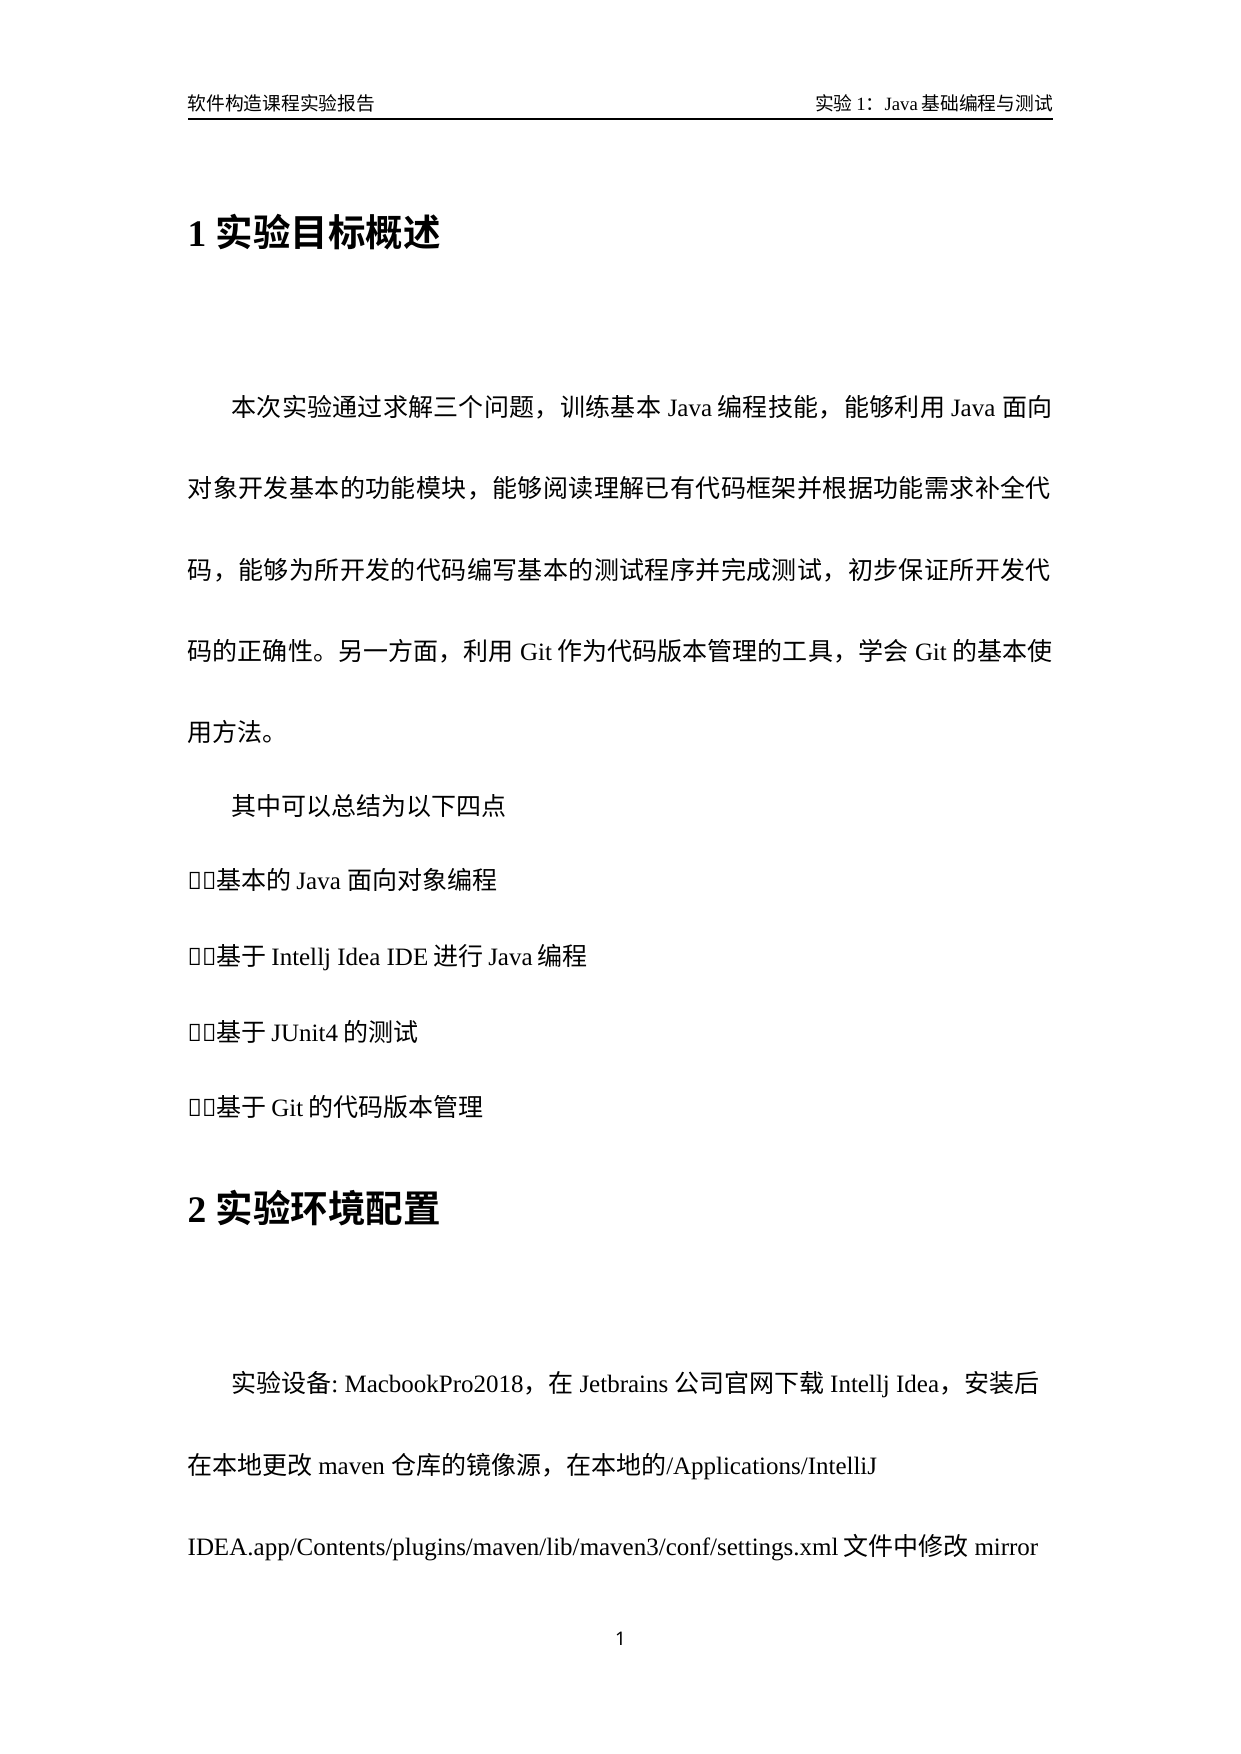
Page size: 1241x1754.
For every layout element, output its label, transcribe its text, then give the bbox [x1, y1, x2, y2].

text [187, 1349, 1053, 1577]
text 基于JUnit4的测试 [187, 998, 1053, 1063]
subtitle 实验环境配置 [187, 1174, 1053, 1239]
text 基于Intellj Idea IDE进行Java编程 [187, 922, 1053, 987]
subtitle 实验目标概述 [187, 197, 1053, 262]
text 其中可以总结为以下四点 [187, 772, 1053, 837]
text 基于Git的代码版本管理 [187, 1073, 1053, 1138]
text 本次实验通过求解三个问题，训练基本Java编程技能，能够利用Java 面向对象开发基本的功能模块，能够阅读理解已有代码框架并根据功能需求补全代码，能够为所开发的代码编写基本的测试程序并完成测试，初步保证所开发代码的正确性。另一方面，利用Git作为代码版本管理的工具，学会Git的基本使用方法。 [187, 373, 1053, 763]
text 基本的Java 面向对象编程 [187, 846, 1053, 911]
